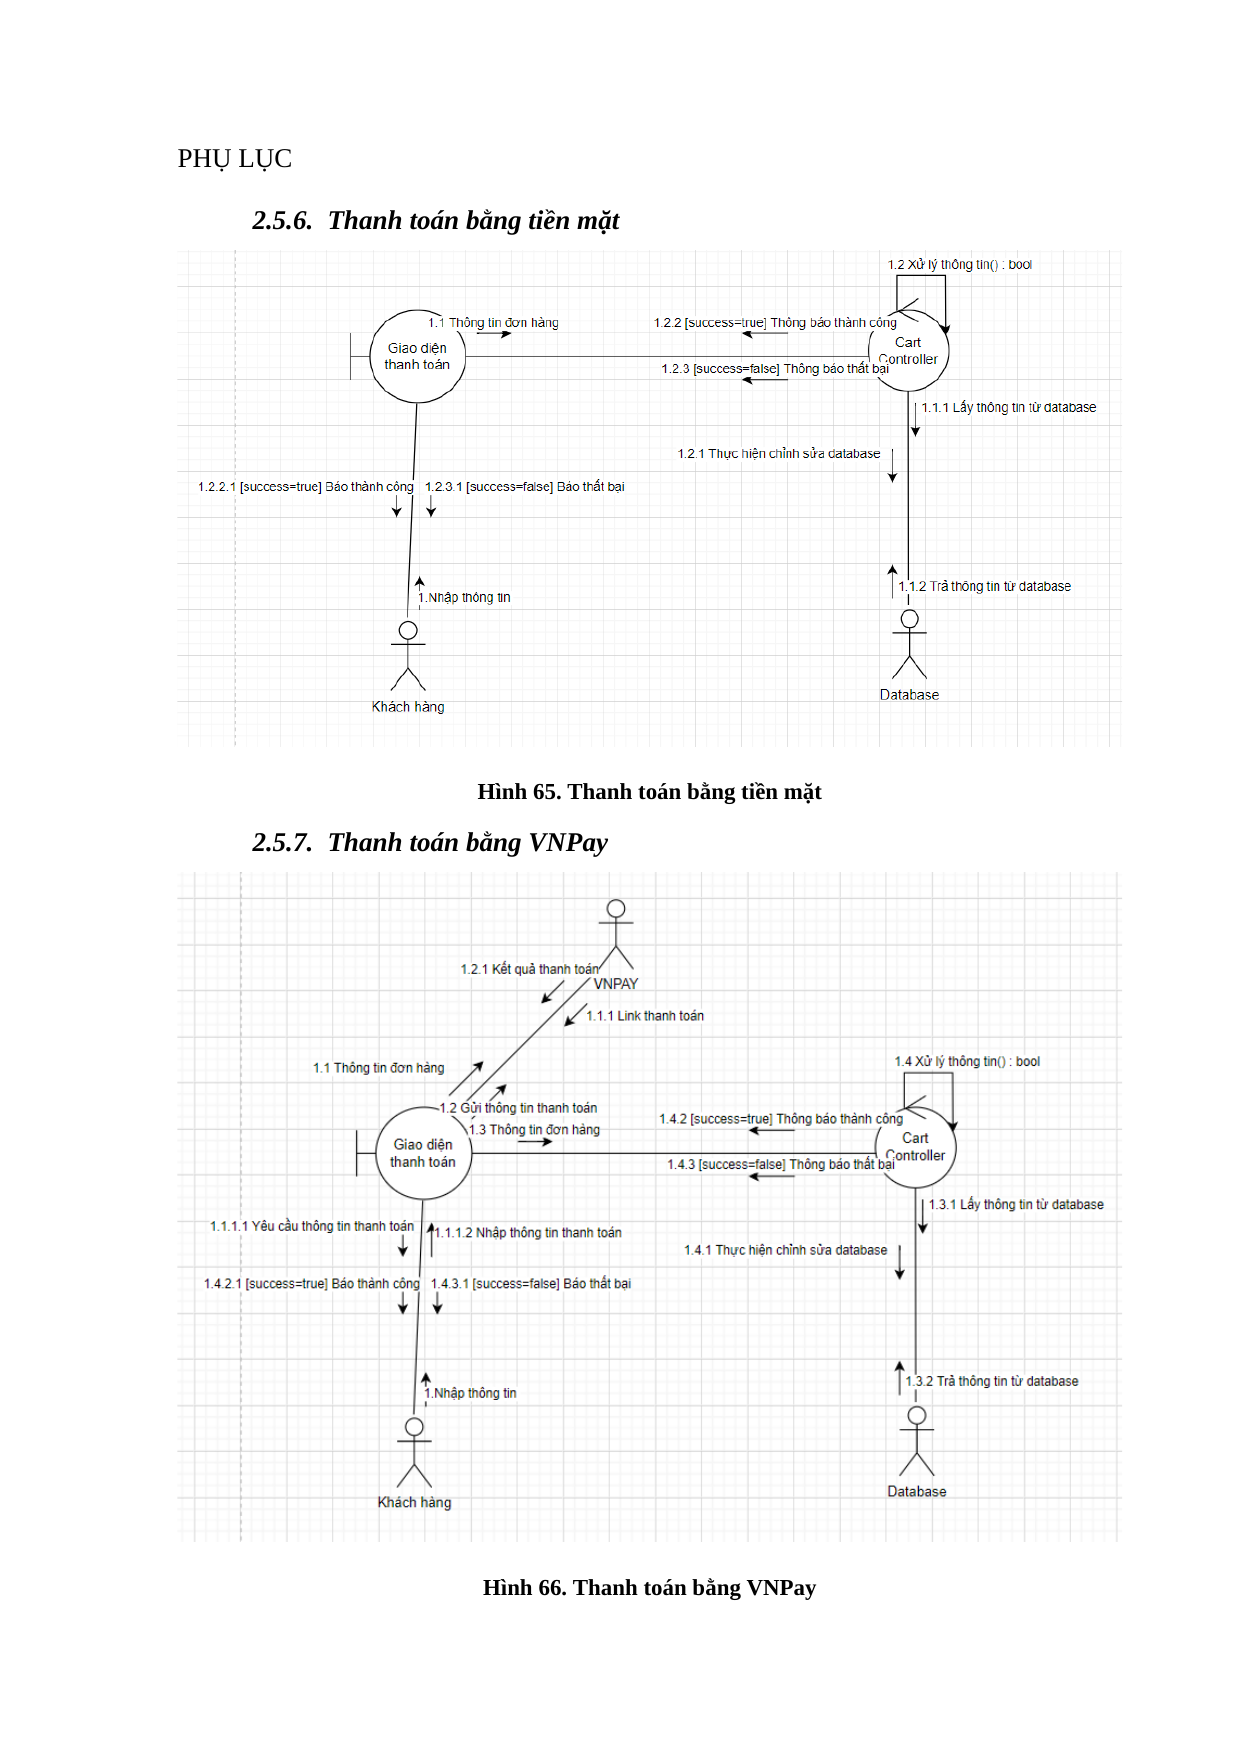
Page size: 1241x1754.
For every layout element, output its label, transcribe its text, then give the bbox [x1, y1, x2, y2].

text Hình . Thanh toán bằng VNPay [177, 1574, 1122, 1601]
subtitle Thanh toán bằng tiền mặt [252, 204, 1122, 235]
text Hình . Thanh toán bằng tiền mặt [177, 778, 1122, 805]
subtitle Thanh toán bằng VNPay [252, 826, 1122, 857]
picture [177, 872, 1123, 1542]
picture [177, 250, 1123, 747]
